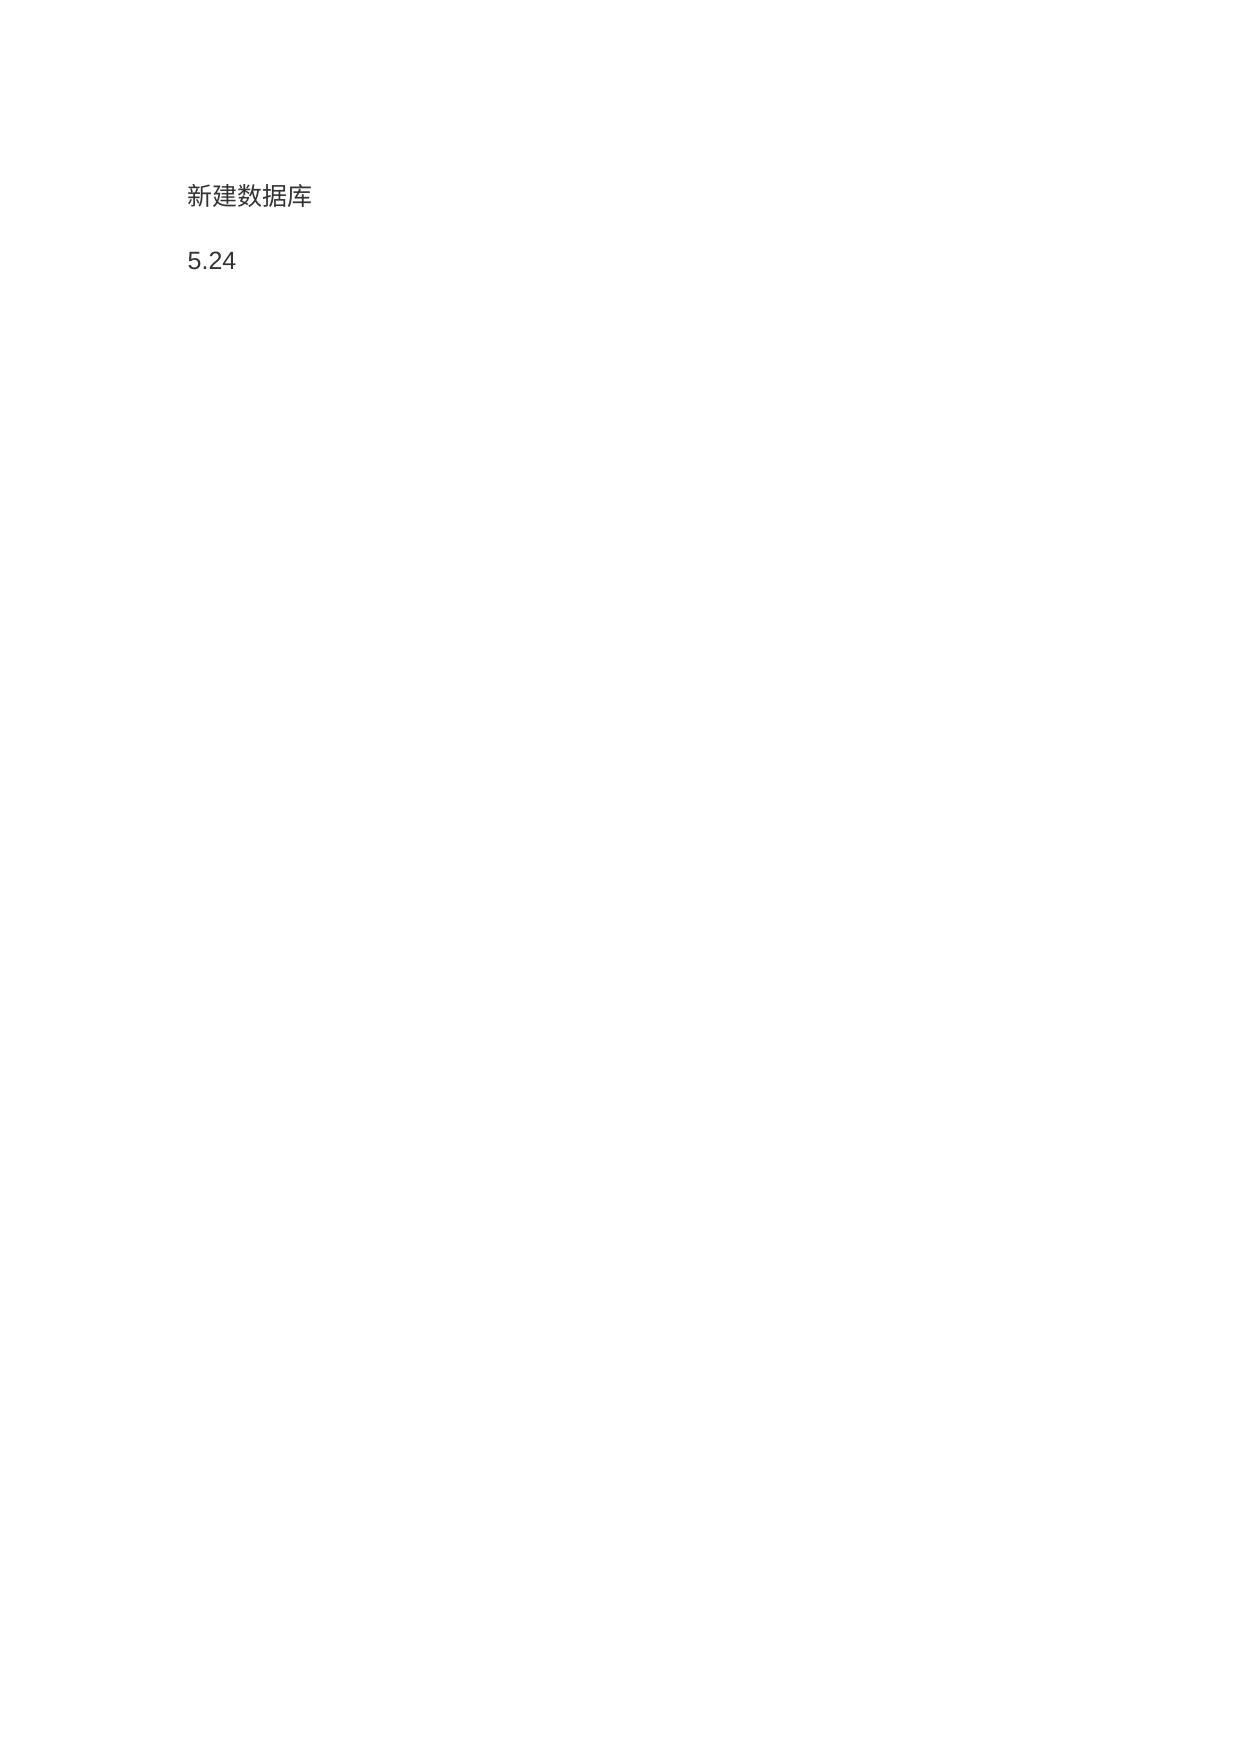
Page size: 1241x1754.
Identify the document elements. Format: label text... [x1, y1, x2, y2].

text 新建数据库 [187, 162, 1053, 227]
text 5.24 [187, 244, 1053, 277]
